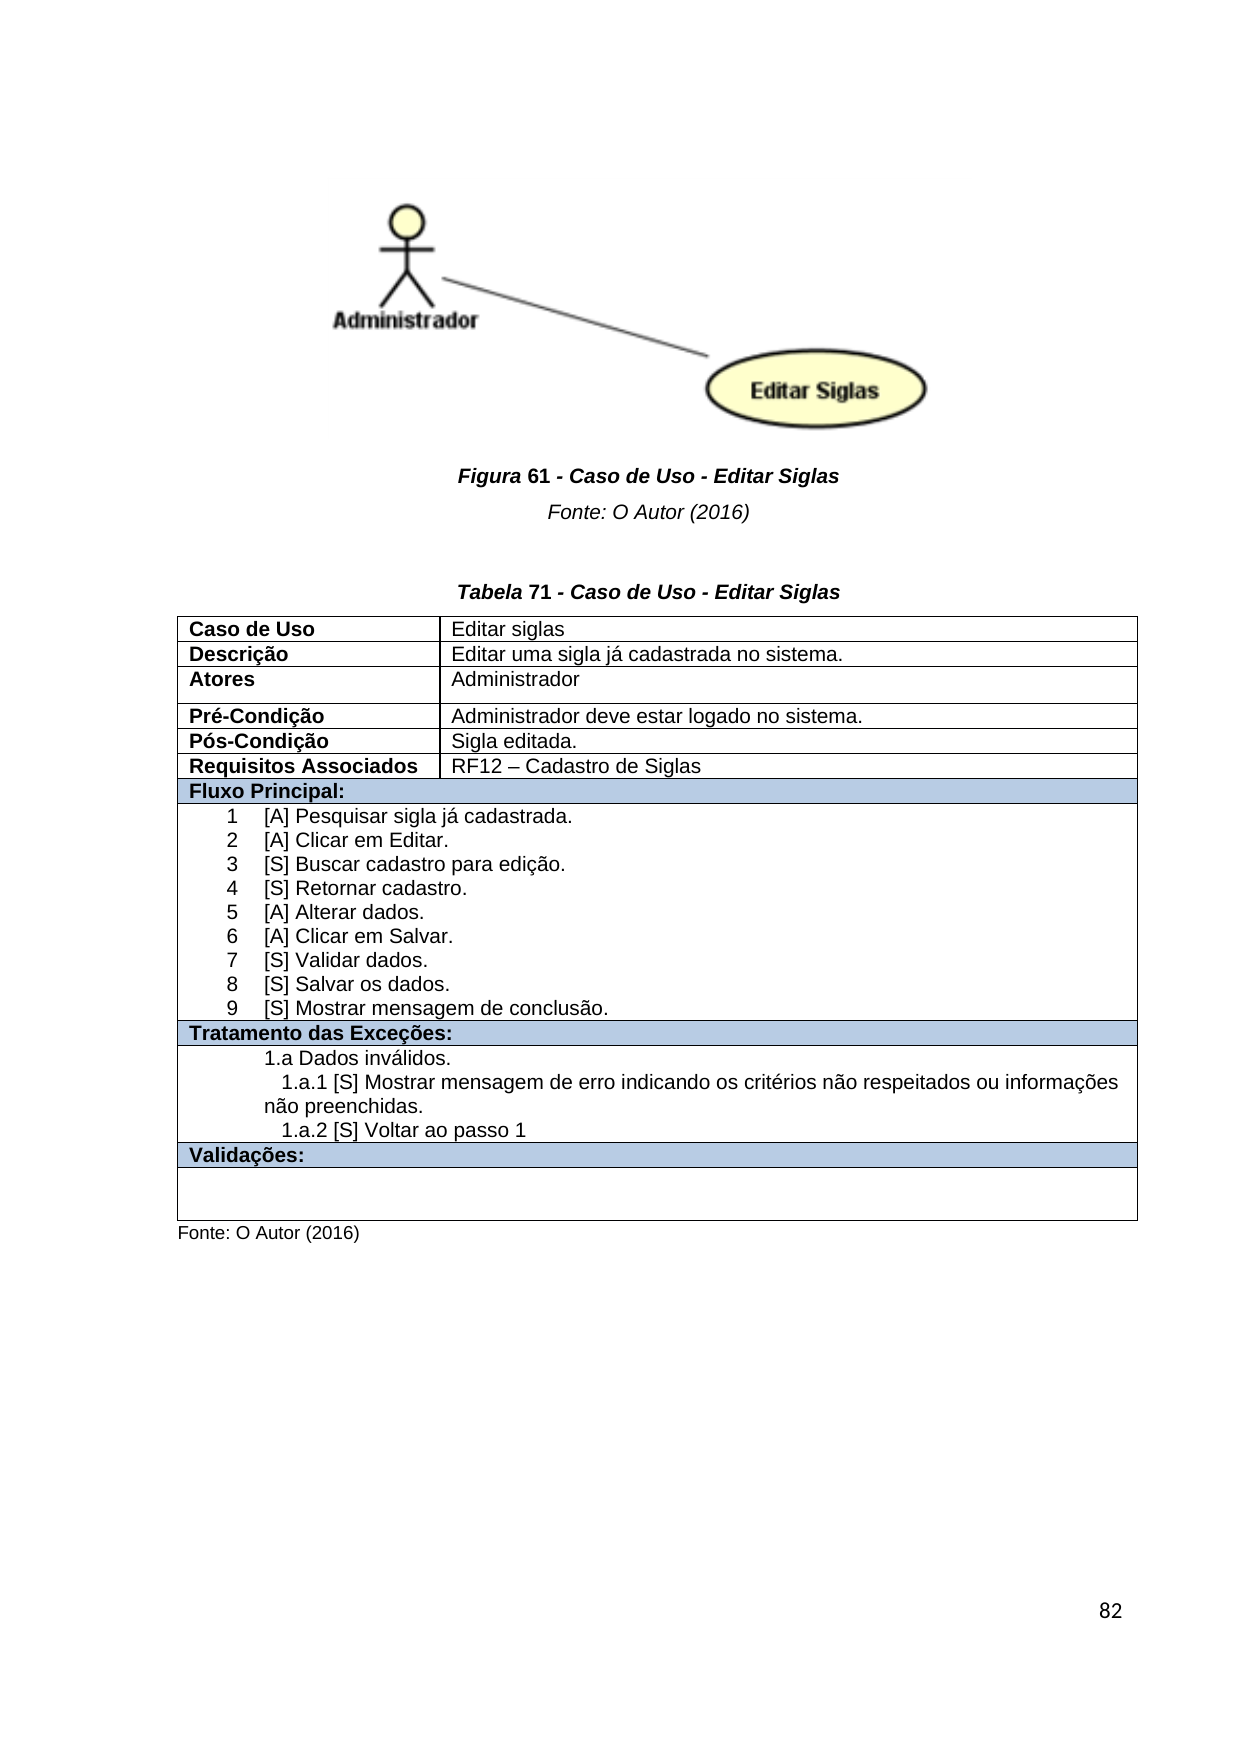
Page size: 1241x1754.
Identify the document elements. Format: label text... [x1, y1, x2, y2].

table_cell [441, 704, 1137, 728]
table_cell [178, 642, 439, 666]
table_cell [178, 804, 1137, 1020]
text Fonte: O Autor (2016) [177, 1221, 1157, 1243]
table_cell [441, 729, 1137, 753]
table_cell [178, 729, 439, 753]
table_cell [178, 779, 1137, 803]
text Fonte: O Autor (2016) [177, 500, 1122, 524]
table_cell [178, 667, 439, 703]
picture [327, 177, 972, 439]
text Tabela 71 - Caso de Uso - Editar Siglas [177, 580, 1122, 604]
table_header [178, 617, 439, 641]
text Figura 61 - Caso de Uso - Editar Siglas [177, 464, 1122, 488]
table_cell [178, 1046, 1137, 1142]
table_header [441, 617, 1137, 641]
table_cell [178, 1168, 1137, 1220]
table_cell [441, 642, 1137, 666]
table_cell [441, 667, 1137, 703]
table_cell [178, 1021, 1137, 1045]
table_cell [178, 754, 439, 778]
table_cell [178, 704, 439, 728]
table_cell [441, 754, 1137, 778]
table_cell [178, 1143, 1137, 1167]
